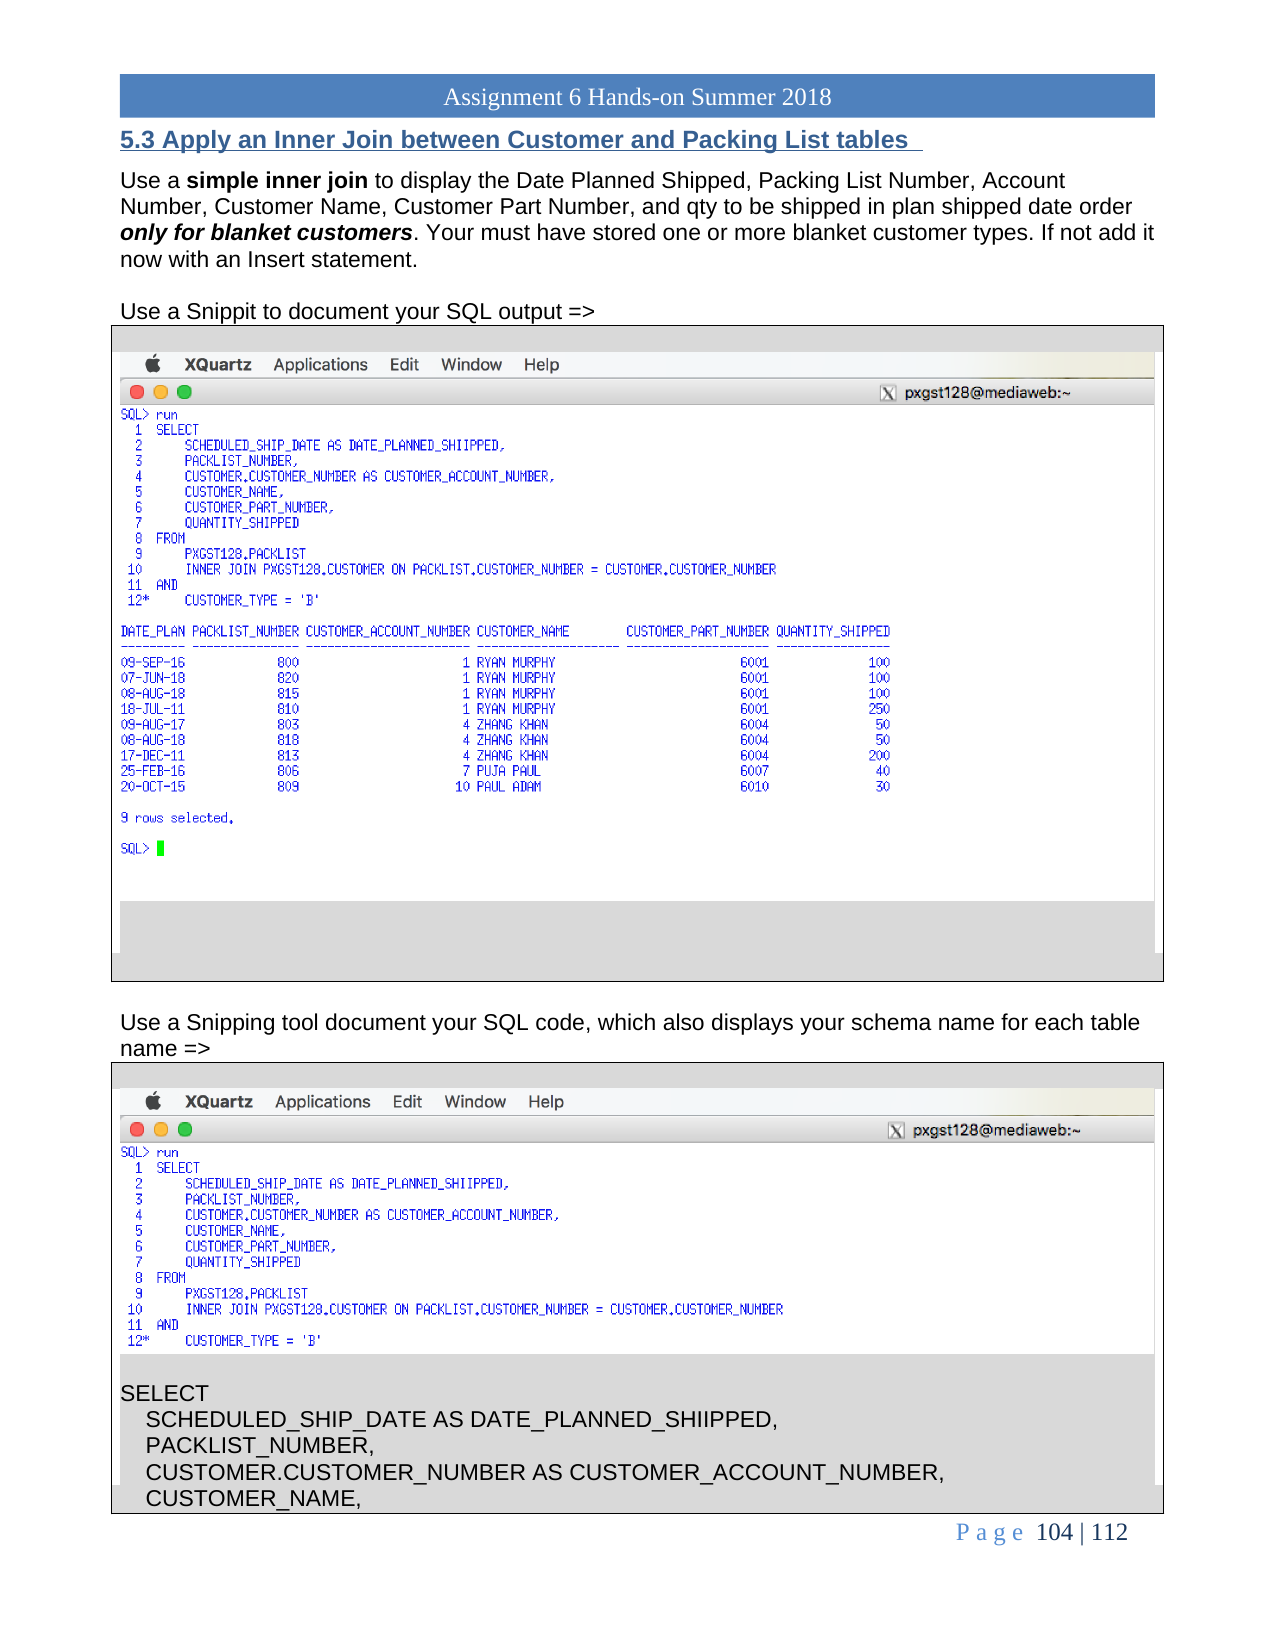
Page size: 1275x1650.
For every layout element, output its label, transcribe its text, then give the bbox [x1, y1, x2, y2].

text CUSTOMER_NAME, [112, 1484, 1163, 1513]
text Use a Snipping tool document your SQL code, which also displays your schema name for each table name => [120, 1009, 1155, 1062]
subtitle 5.3 Apply an Inner Join between Customer and Packing List tables [120, 118, 1155, 154]
text Use a simple inner join to display the Date Planned Shipped, Packing List Number, Account Number, Customer Name, Customer Part Number, and qty to be shipped in plan shipped date order only for blanket customers. Your must have stored one or more blanket customer types. If not add it now with an Insert statement. [120, 167, 1155, 272]
text Use a Snippit to document your SQL output => [120, 298, 1155, 325]
text CUSTOMER.CUSTOMER_NUMBER AS CUSTOMER_ACCOUNT_NUMBER, [120, 1459, 1155, 1484]
text SELECT [120, 1379, 1155, 1406]
text PACKLIST_NUMBER, [120, 1432, 1155, 1459]
picture [120, 1088, 1154, 1354]
picture [120, 352, 1154, 901]
text SCHEDULED_SHIP_DATE AS DATE_PLANNED_SHIIPPED, [120, 1406, 1155, 1432]
